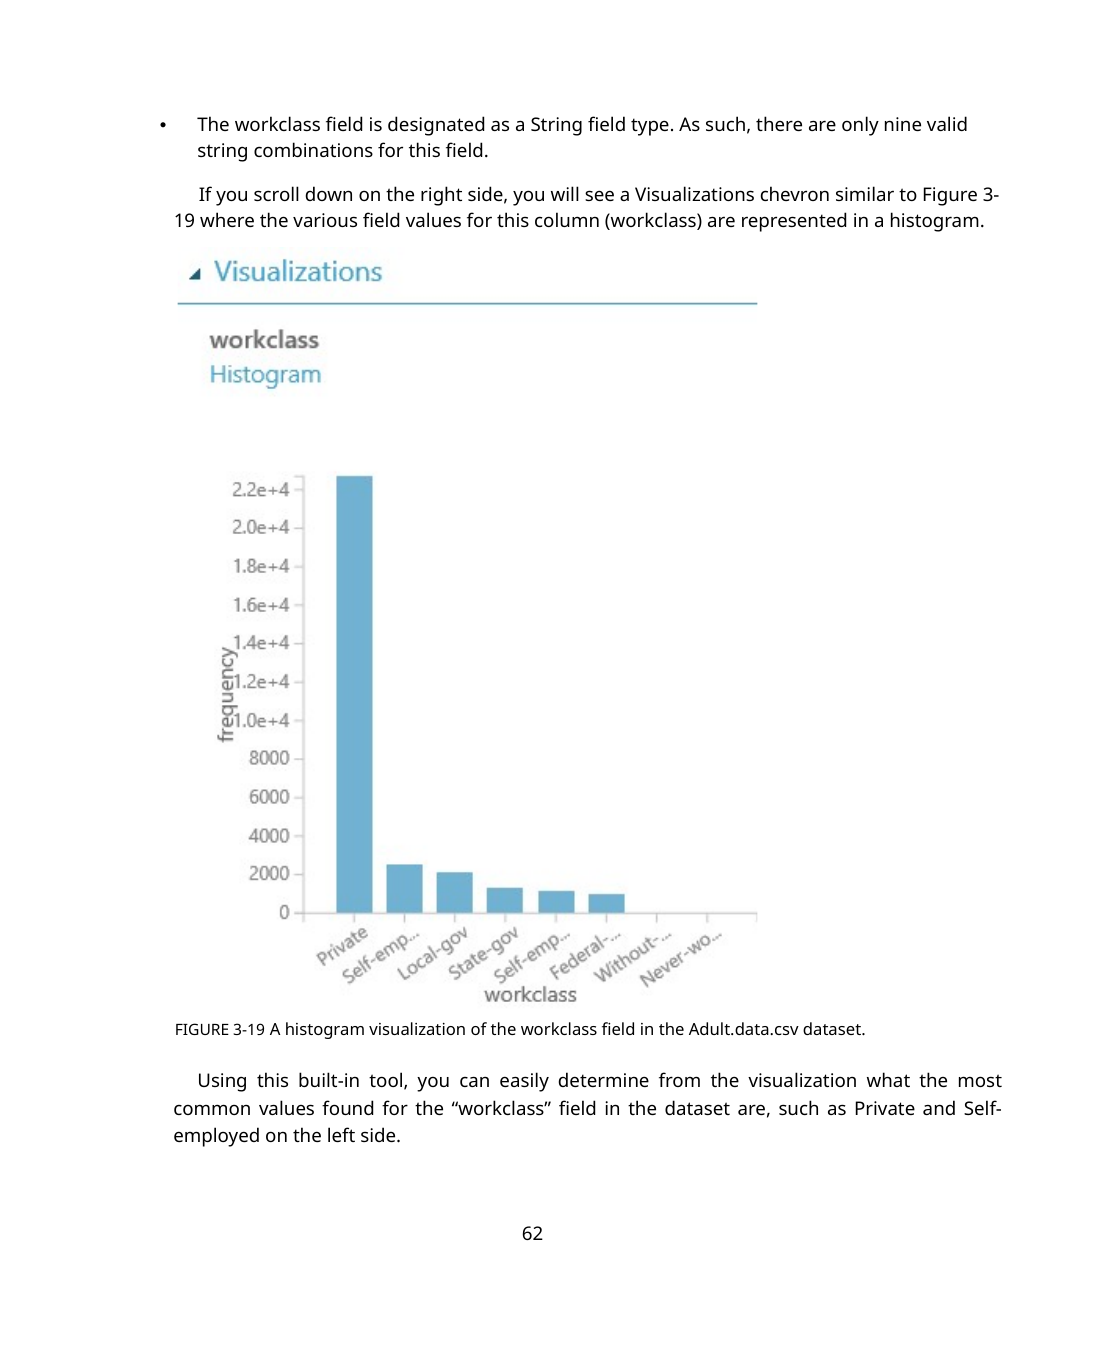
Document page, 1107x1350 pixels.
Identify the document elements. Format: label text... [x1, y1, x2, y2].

picture [177, 247, 758, 1016]
text FIGURE 3-19 A histogram visualization of the workclass field in the Adult.data.csv dataset. [174, 1018, 994, 1041]
list The workclass field is designated as a String field type. As such, there are only nine valid string combinations for this field. [159, 111, 1019, 163]
text Using this built-in tool, you can easily determine from the visualization what the most common values found for the “workclass” field in the dataset are, such as Private and Self-employed on the left side. [173, 1068, 1004, 1148]
text If you scroll down on the right side, you will see a Visualizations chevron similar to Figure 3-19 where the various field values for this column (workclass) are represented in a histogram. [173, 181, 1019, 233]
